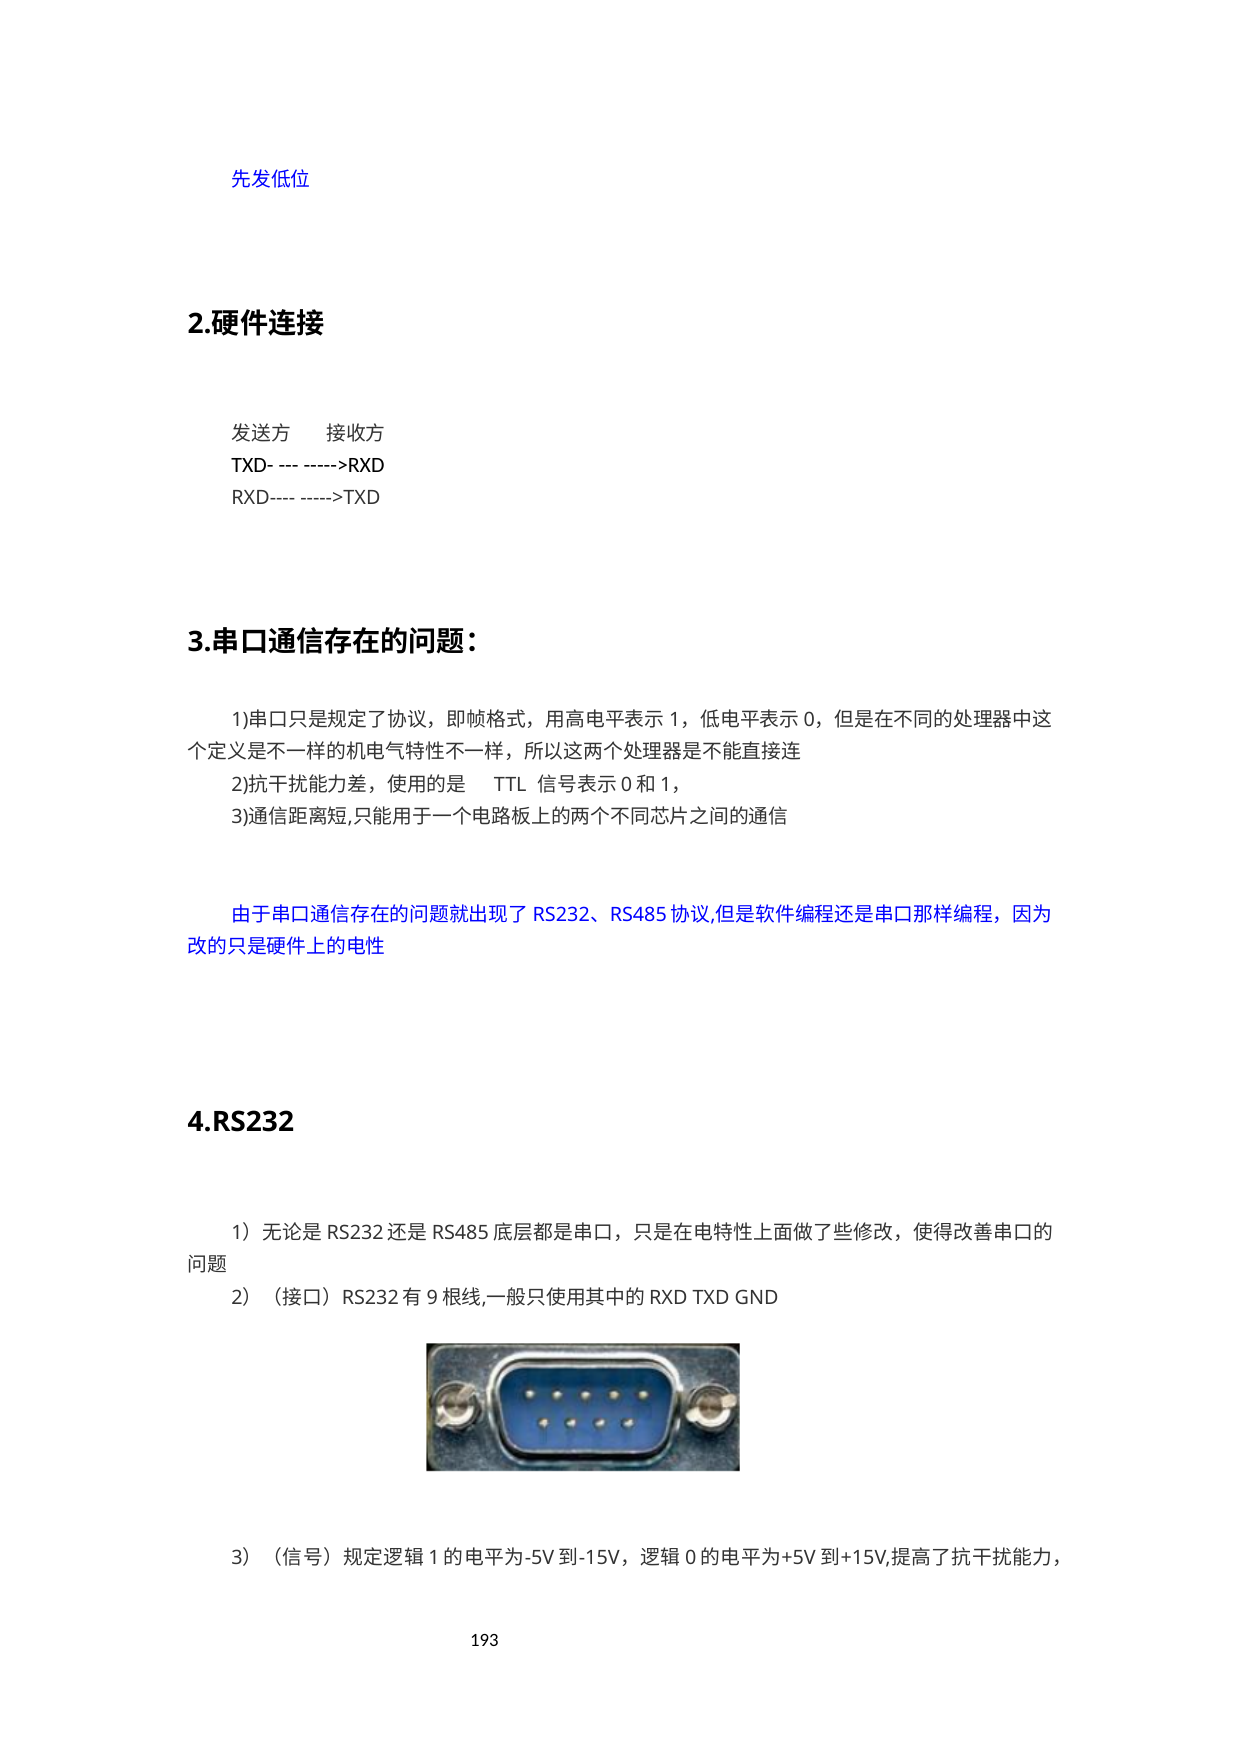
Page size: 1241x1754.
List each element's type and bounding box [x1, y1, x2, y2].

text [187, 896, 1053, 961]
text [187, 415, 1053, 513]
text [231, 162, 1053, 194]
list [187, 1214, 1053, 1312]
picture [411, 1335, 757, 1484]
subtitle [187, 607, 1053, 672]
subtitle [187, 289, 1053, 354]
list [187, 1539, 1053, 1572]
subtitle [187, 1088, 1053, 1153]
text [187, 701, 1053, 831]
